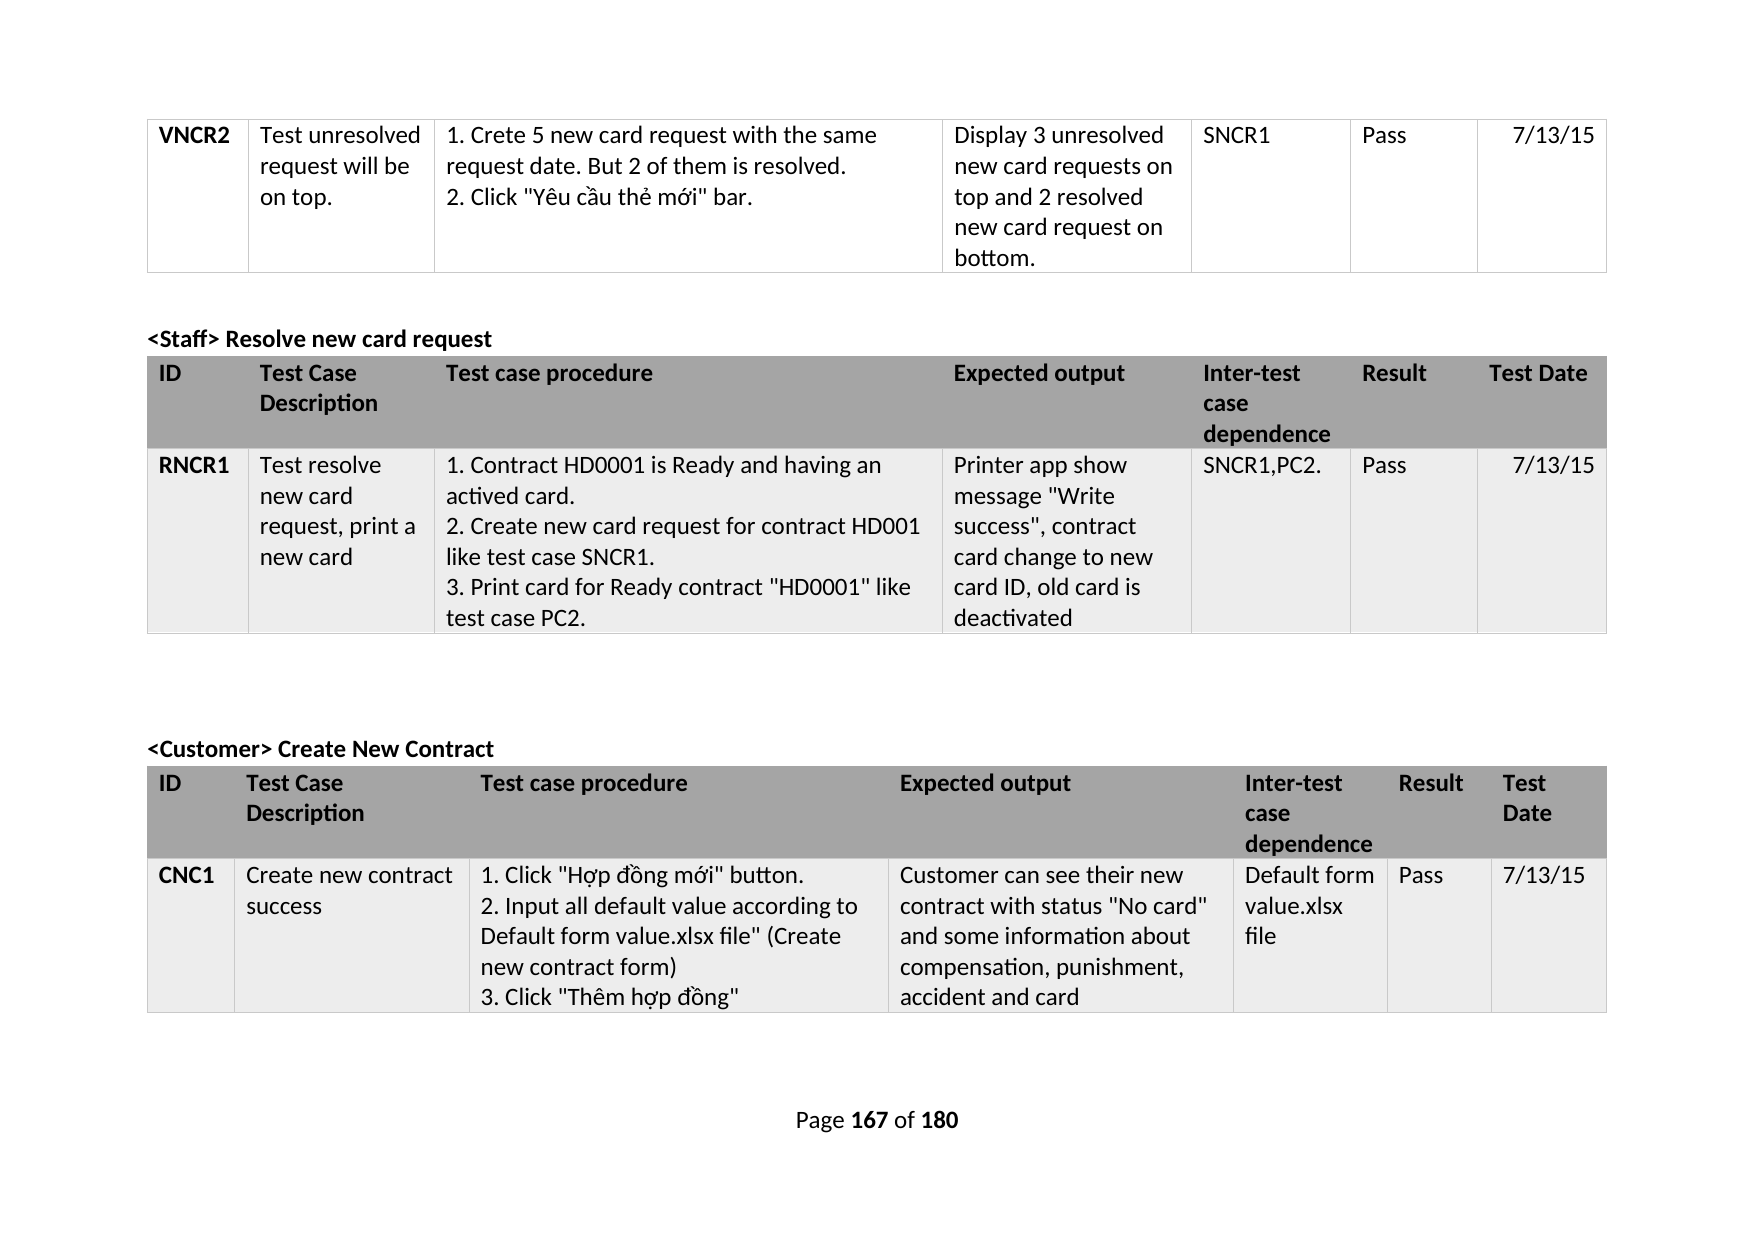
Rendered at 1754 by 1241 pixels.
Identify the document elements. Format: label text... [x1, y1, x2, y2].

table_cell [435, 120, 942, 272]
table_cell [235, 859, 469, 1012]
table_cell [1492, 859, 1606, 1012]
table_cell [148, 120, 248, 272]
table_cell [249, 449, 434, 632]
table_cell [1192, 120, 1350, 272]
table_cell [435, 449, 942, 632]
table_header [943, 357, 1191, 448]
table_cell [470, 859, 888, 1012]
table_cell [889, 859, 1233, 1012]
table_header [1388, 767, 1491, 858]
subtitle <Staff> Resolve new card request [147, 323, 1607, 353]
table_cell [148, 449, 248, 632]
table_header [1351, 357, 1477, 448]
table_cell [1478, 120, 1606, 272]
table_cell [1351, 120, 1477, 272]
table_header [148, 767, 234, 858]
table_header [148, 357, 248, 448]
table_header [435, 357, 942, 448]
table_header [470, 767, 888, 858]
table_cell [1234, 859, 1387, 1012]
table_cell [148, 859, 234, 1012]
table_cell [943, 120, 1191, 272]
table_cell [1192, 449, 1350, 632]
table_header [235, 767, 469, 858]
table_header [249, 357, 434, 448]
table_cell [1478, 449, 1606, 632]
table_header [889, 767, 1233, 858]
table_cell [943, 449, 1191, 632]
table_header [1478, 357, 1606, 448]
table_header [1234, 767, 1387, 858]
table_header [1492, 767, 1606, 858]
subtitle <Customer> Create New Contract [147, 733, 1607, 763]
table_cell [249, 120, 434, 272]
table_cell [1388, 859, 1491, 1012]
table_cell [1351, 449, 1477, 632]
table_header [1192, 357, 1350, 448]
